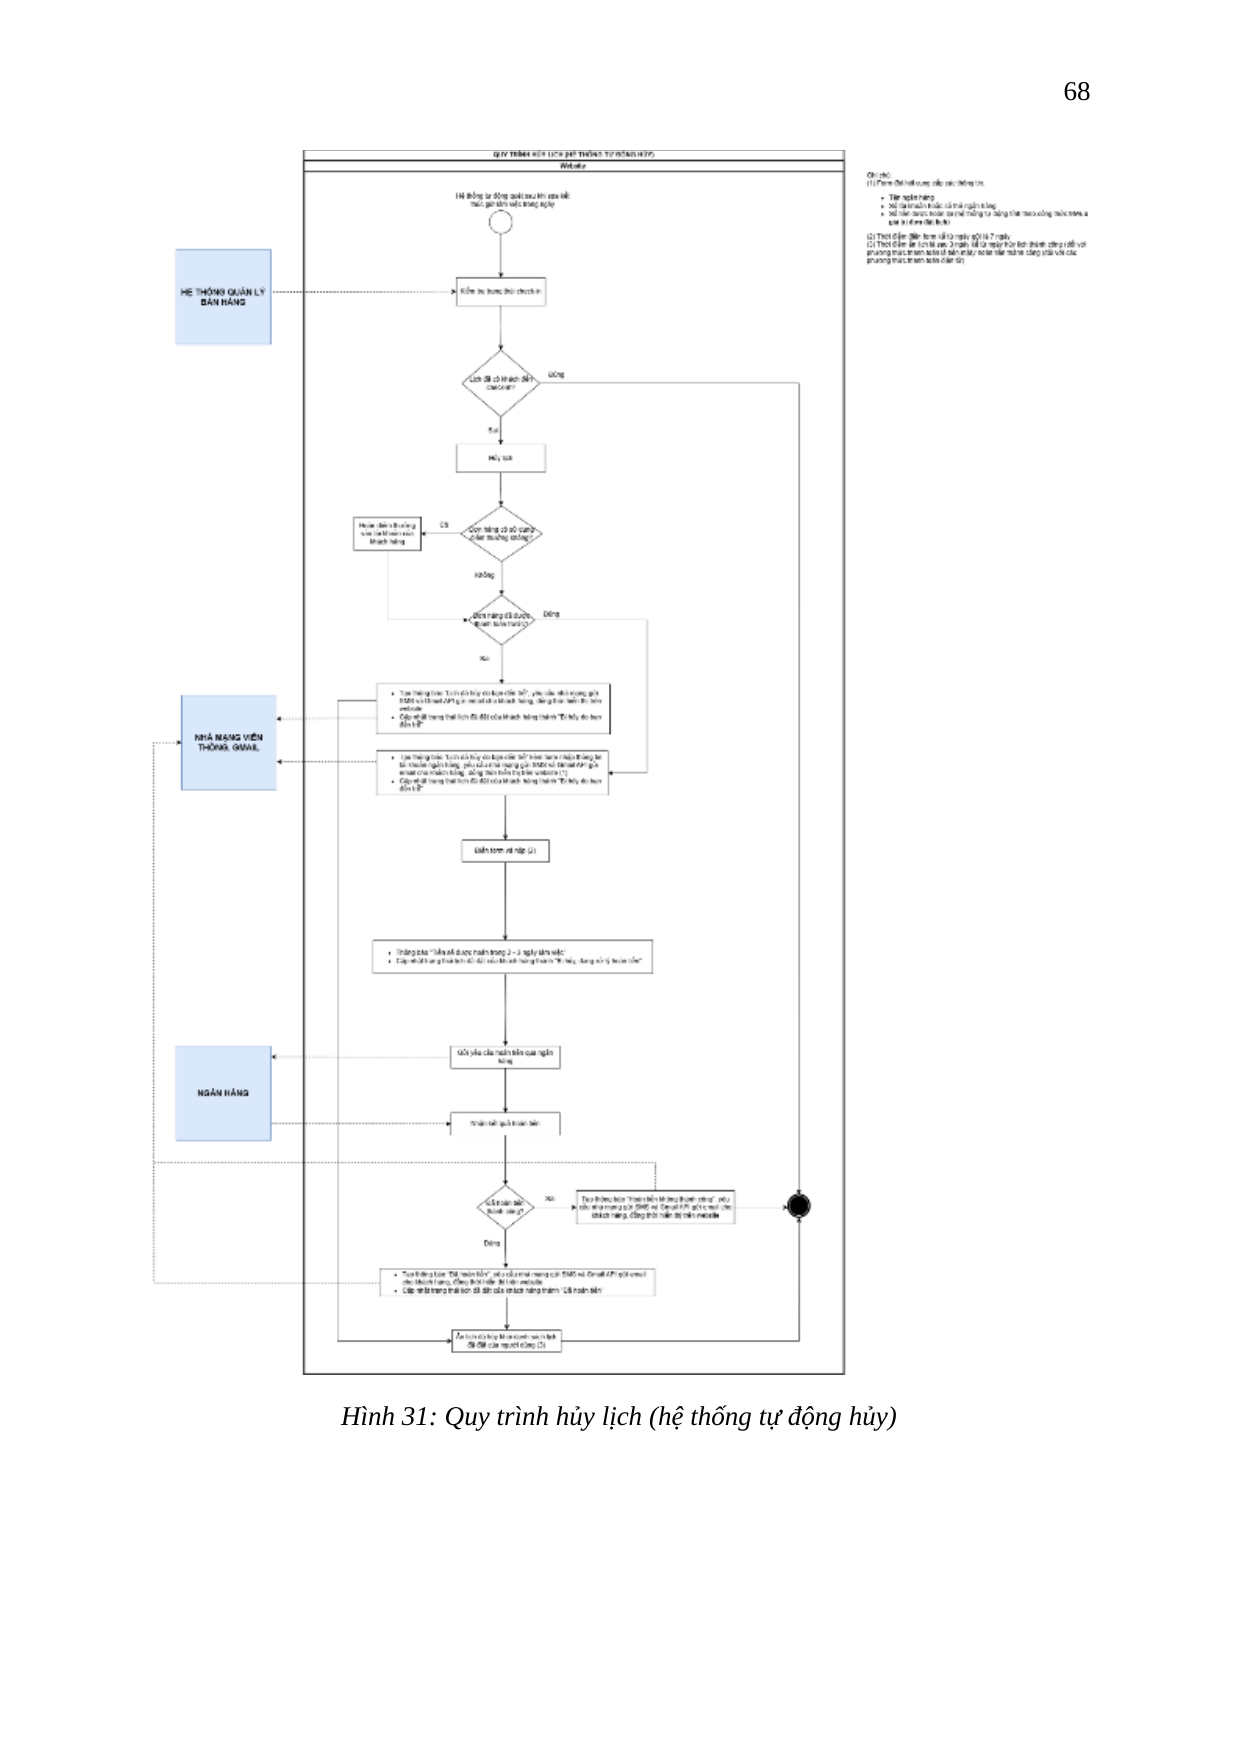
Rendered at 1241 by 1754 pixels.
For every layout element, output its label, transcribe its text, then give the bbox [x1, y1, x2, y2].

subtitle Hình 31: Quy trình hủy lịch (hệ thống tự động hủy) [150, 1400, 1090, 1432]
picture [150, 150, 1091, 1375]
